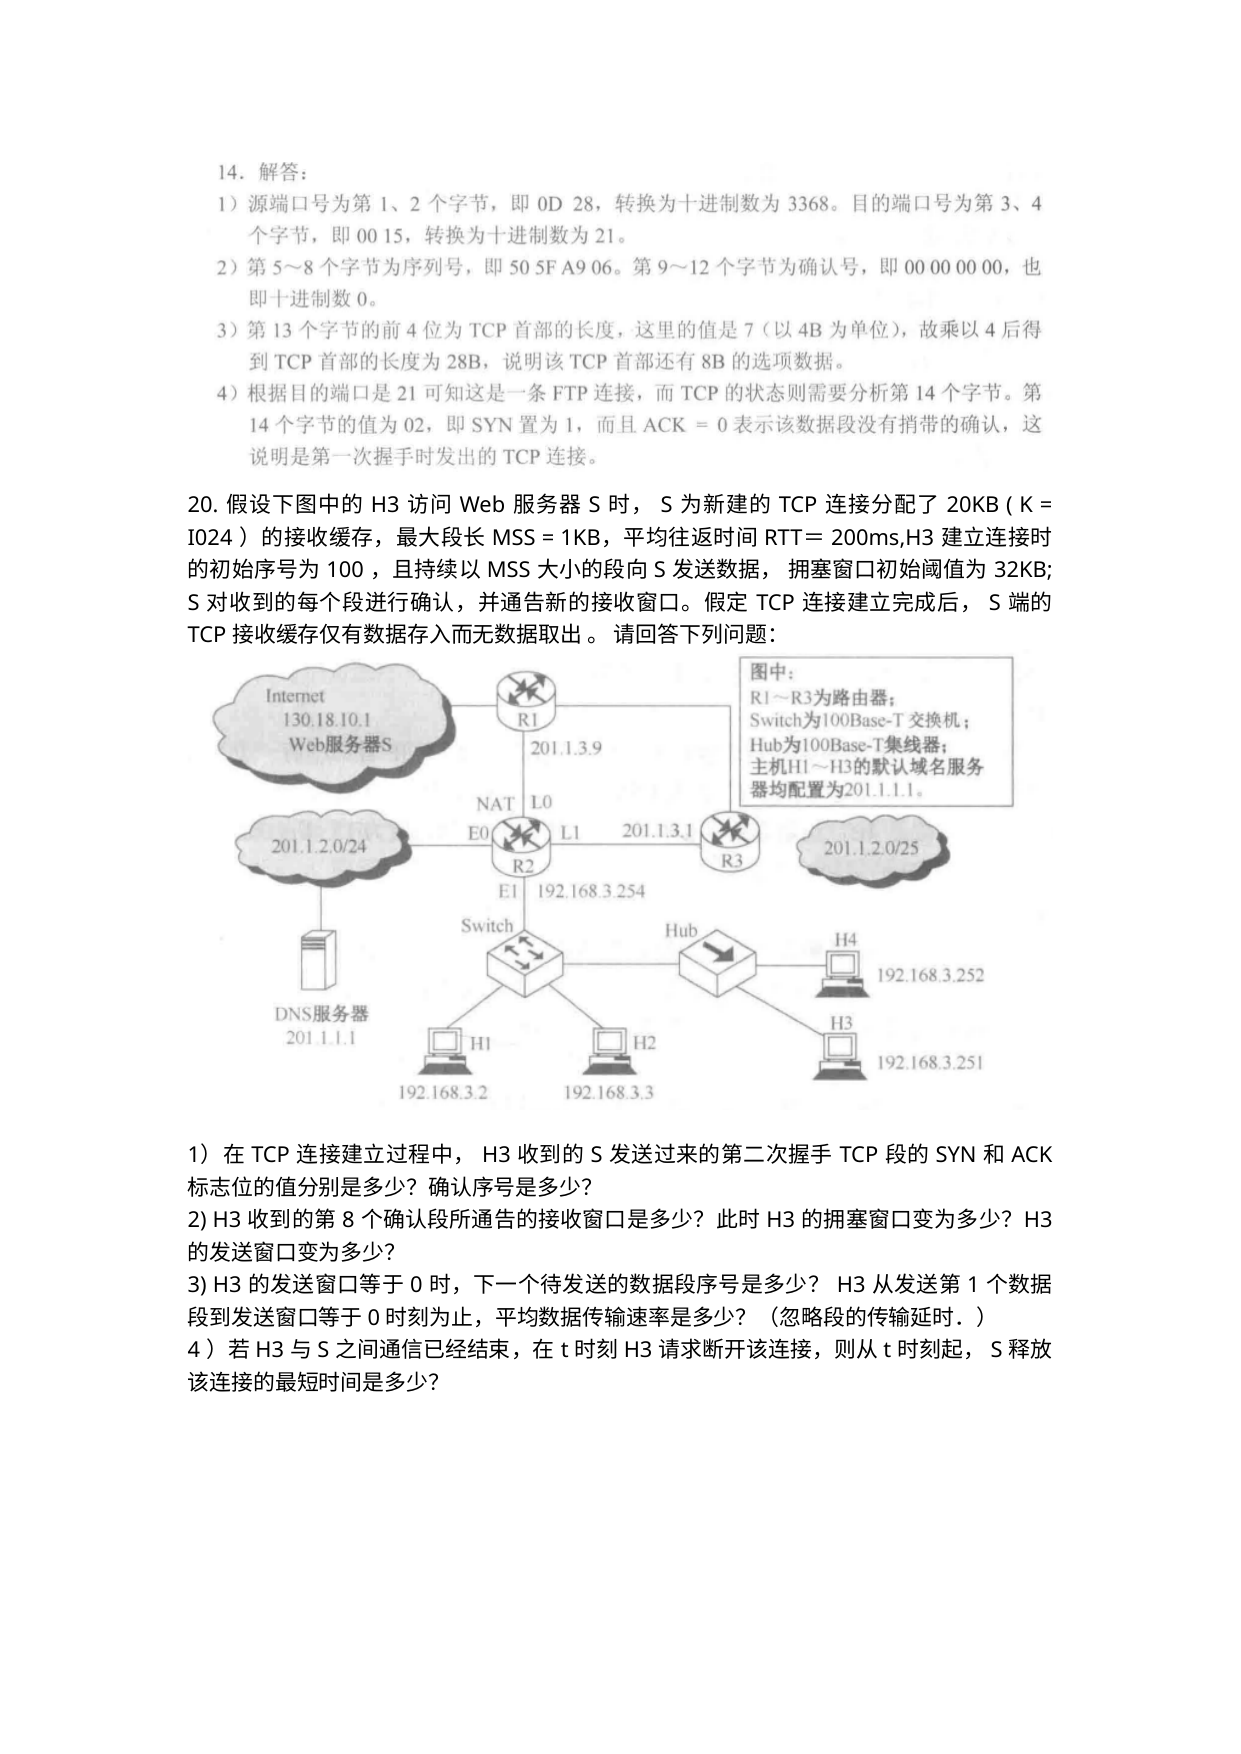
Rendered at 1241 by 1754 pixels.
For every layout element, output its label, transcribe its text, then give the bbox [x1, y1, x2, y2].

picture [187, 162, 1053, 472]
text 1）在 TCP 连接建立过程中， H3 收到的 S 发送过来的第二次握手 TCP 段的 SYN 和 ACK标志位的值分别是多少？确认序号是多少？ [187, 1137, 1053, 1202]
text 4 ）若 H3 与 S 之间通信已经结束，在 t 时刻 H3 请求断开该连接，则从t 时刻起， S 释放该连接的最短时间是多少？ [187, 1332, 1053, 1397]
text 20. 假设下图中的 H3 访问 Web 服务器 S 时， S 为新建的 TCP 连接分配了 20KB ( K = I024 ）的接收缓存，最大段长 MSS = 1KB，平均往返时间 RTT＝ 200ms,H3 建立连接时的初始序号为 100 ，且持续以 MSS 大小的段向 S 发送数据， 拥塞窗口初始阈值为 32KB; S 对收到的每个段迸行确认，并通告新的接收窗口。假定 TCP 连接建立完成后， S 端的 TCP 接收缓存仅有数据存入而无数据取出 。 请回答下列问题： [187, 487, 1053, 649]
picture [187, 649, 1053, 1110]
text 3) H3 的发送窗口等于 0 时，下一个待发送的数据段序号是多少？ H3 从发送第 1 个数据段到发送窗口等于 0 时刻为止，平均数据传输速率是多少？（忽略段的传输延时．） [187, 1267, 1053, 1332]
text 2) H3 收到的第 8 个确认段所通告的接收窗口是多少？此时 H3 的拥塞窗口变为多少？H3 的发送窗口变为多少？ [187, 1202, 1053, 1267]
